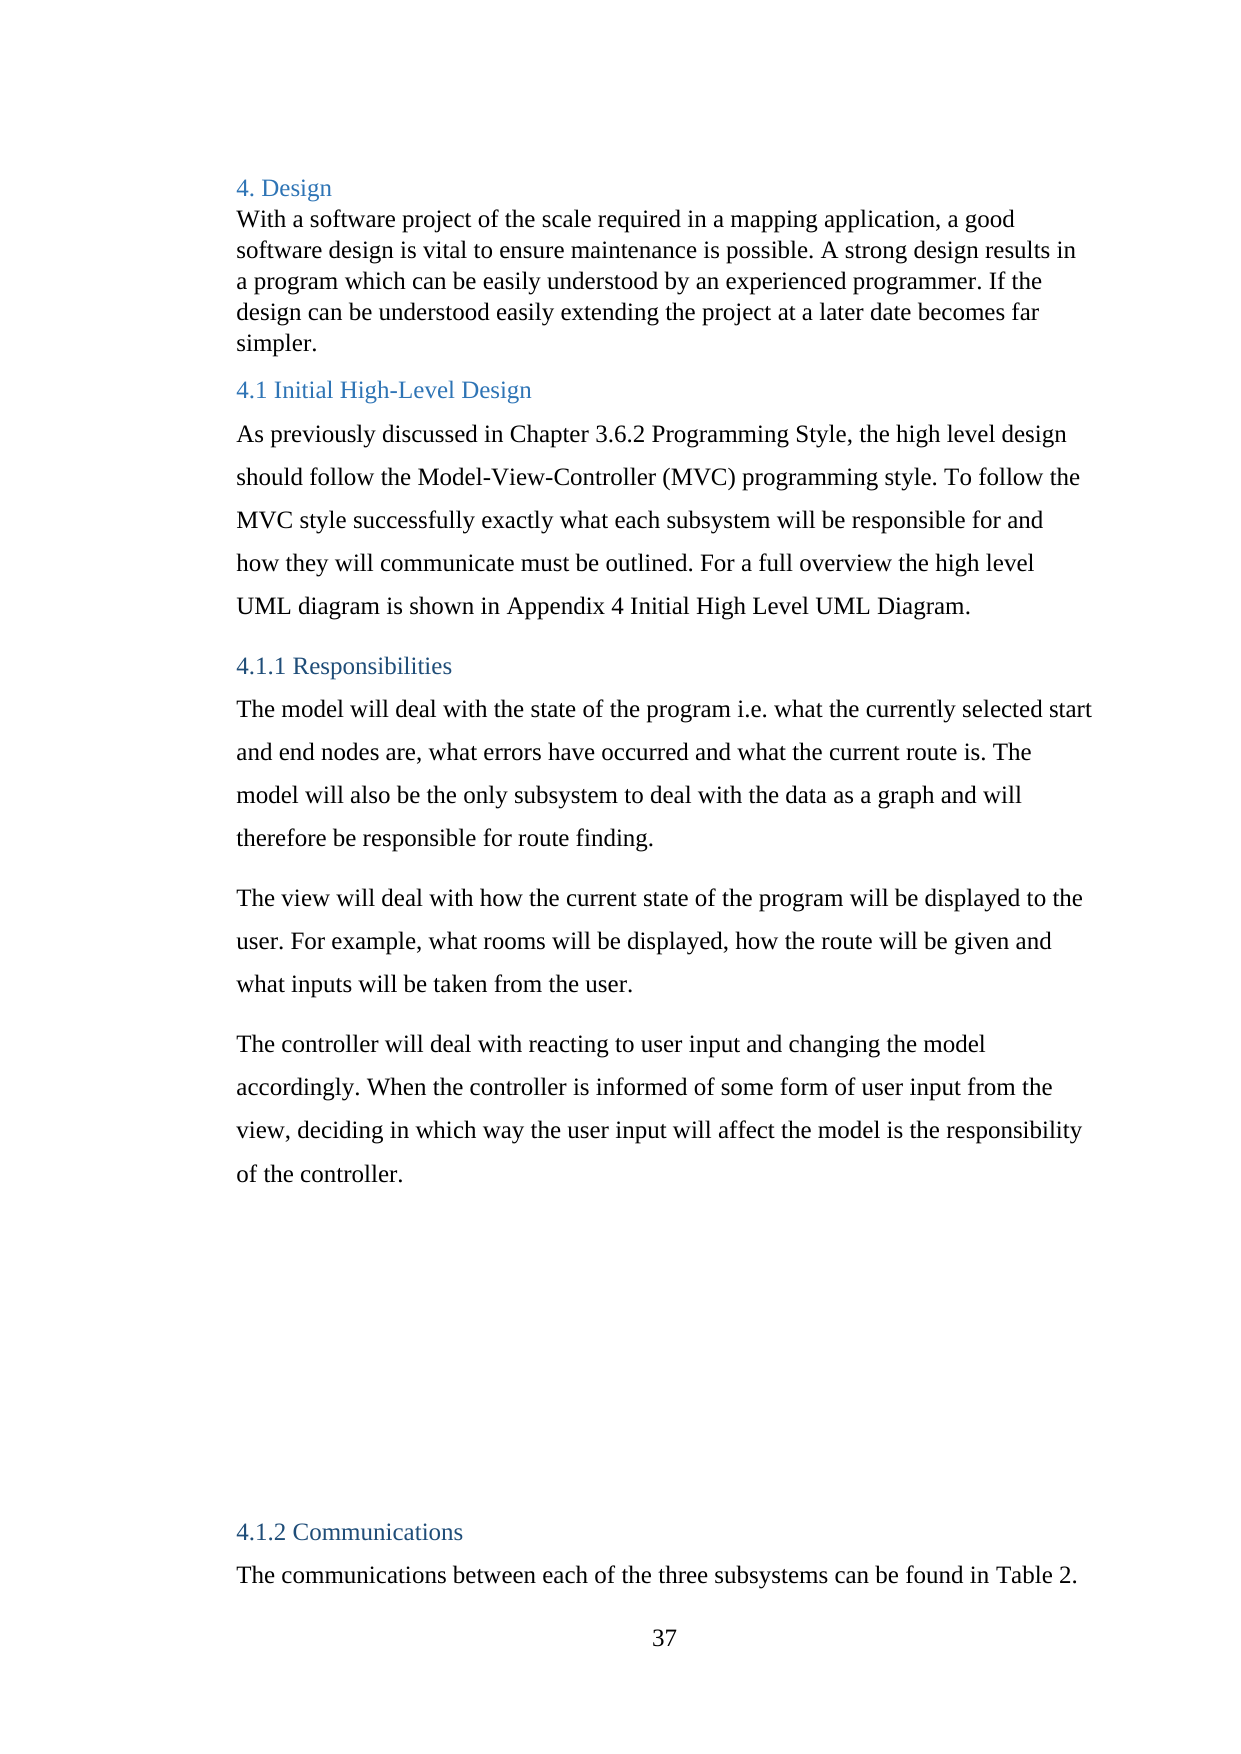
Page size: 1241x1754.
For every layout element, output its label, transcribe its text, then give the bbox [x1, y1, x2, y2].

subtitle 4.1 Initial High-Level Design [236, 376, 1092, 404]
subtitle 4.1.2 Communications [236, 1517, 1092, 1546]
subtitle 4. Design [236, 173, 1092, 201]
text The controller will deal with reacting to user input and changing the model accordingly. When the controller is informed of some form of user input from the view, deciding in which way the user input will affect the model is the responsibility of the controller. [236, 1029, 1092, 1187]
text As previously discussed in Chapter 3.6.2 Programming Style, the high level design should follow the Model-View-Controller (MVC) programming style. To follow the MVC style successfully exactly what each subsystem will be responsible for and how they will communicate must be outlined. For a full overview the high level UML diagram is shown in Appendix 4 Initial High Level UML Diagram. [236, 419, 1092, 620]
text The communications between each of the three subsystems can be found in Table 2. [236, 1561, 1092, 1589]
subtitle 4.1.1 Responsibilities [236, 651, 1092, 680]
text The view will deal with how the current state of the program will be displayed to the user. For example, what rooms will be displayed, how the route will be given and what inputs will be taken from the user. [236, 883, 1092, 998]
text The model will deal with the state of the program i.e. what the currently selected start and end nodes are, what errors have occurred and what the current route is. The model will also be the only subsystem to deal with the data as a graph and will therefore be responsible for route finding. [236, 694, 1092, 852]
text With a software project of the scale required in a mapping application, a good software design is vital to ensure maintenance is possible. A strong design results in a program which can be easily understood by an experienced programmer. If the design can be understood easily extending the project at a later date becomes far simpler. [236, 204, 1092, 357]
